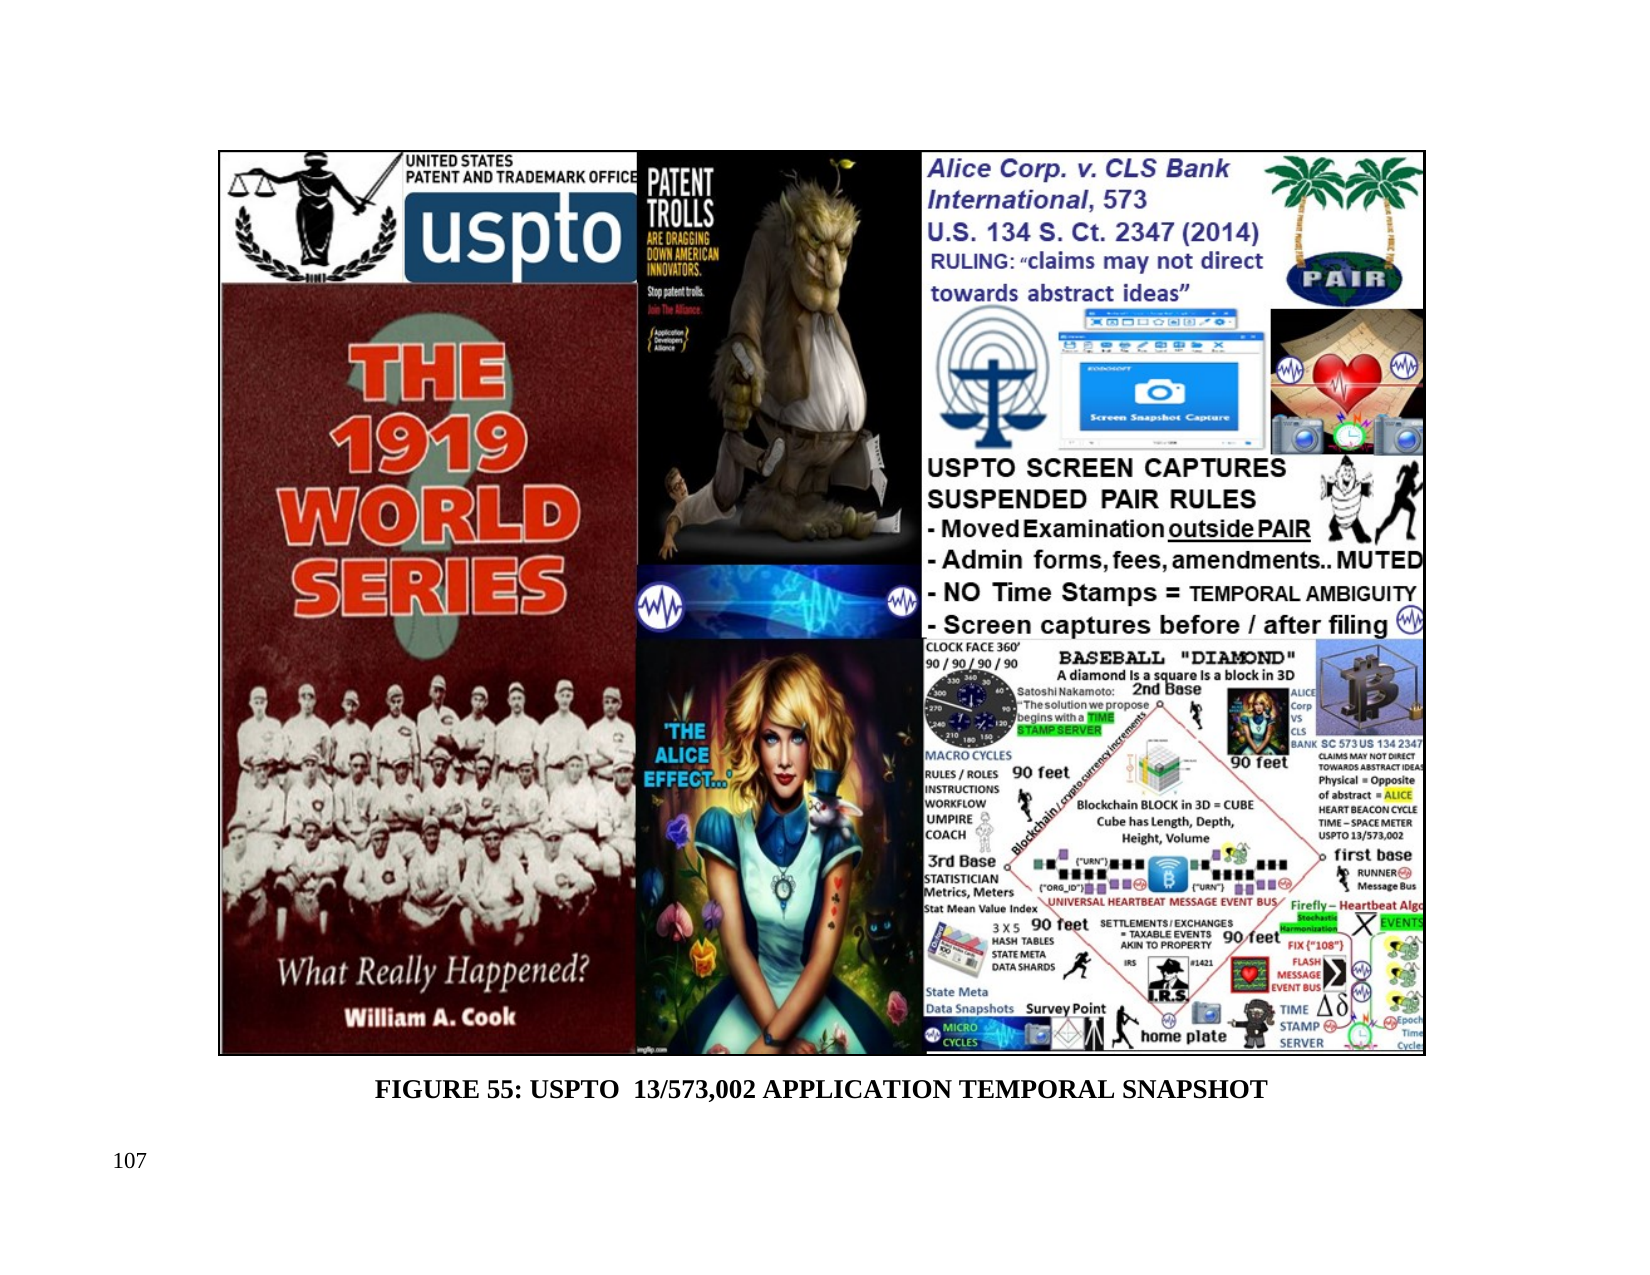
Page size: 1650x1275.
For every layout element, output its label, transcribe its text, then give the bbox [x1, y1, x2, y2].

text FIGURE 55: USPTO 13/573,002 APPLICATION TEMPORAL SNAPSHOT [112, 1073, 1531, 1104]
picture [220, 152, 1423, 1054]
